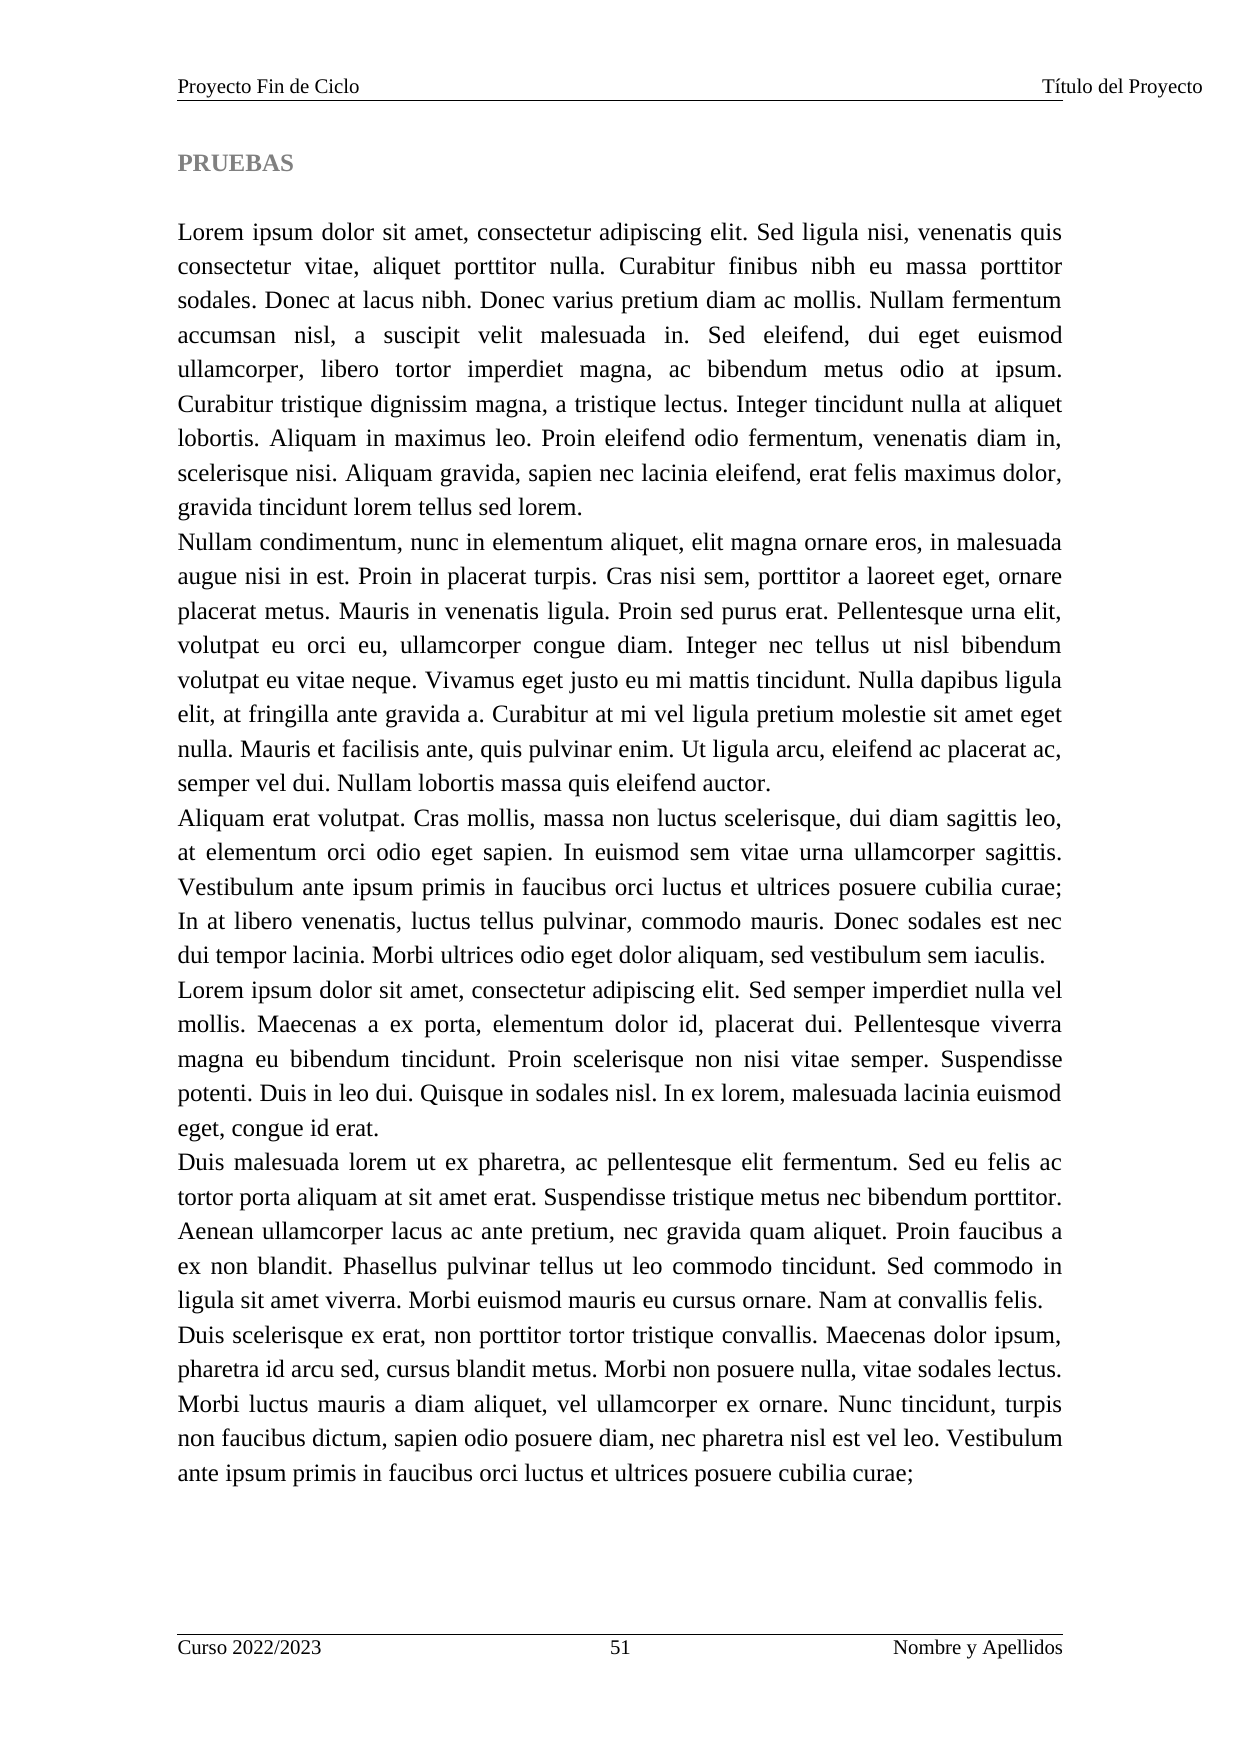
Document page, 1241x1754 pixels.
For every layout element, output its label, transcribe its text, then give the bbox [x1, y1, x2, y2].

text Aliquam erat volutpat. Cras mollis, massa non luctus scelerisque, dui diam sagittis leo, at elementum orci odio eget sapien. In euismod sem vitae urna ullamcorper sagittis. Vestibulum ante ipsum primis in faucibus orci luctus et ultrices posuere cubilia curae; In at libero venenatis, luctus tellus pulvinar, commodo mauris. Donec sodales est nec dui tempor lacinia. Morbi ultrices odio eget dolor aliquam, sed vestibulum sem iaculis. [177, 803, 1063, 969]
subtitle PRUEBAS [177, 148, 1063, 176]
text Lorem ipsum dolor sit amet, consectetur adipiscing elit. Sed ligula nisi, venenatis quis consectetur vitae, aliquet porttitor nulla. Curabitur finibus nibh eu massa porttitor sodales. Donec at lacus nibh. Donec varius pretium diam ac mollis. Nullam fermentum accumsan nisl, a suscipit velit malesuada in. Sed eleifend, dui eget euismod ullamcorper, libero tortor imperdiet magna, ac bibendum metus odio at ipsum. Curabitur tristique dignissim magna, a tristique lectus. Integer tincidunt nulla at aliquet lobortis. Aliquam in maximus leo. Proin eleifend odio fermentum, venenatis diam in, scelerisque nisi. Aliquam gravida, sapien nec lacinia eleifend, erat felis maximus dolor, gravida tincidunt lorem tellus sed lorem. [177, 217, 1063, 521]
text Lorem ipsum dolor sit amet, consectetur adipiscing elit. Sed semper imperdiet nulla vel mollis. Maecenas a ex porta, elementum dolor id, placerat dui. Pellentesque viverra magna eu bibendum tincidunt. Proin scelerisque non nisi vitae semper. Suspendisse potenti. Duis in leo dui. Quisque in sodales nisl. In ex lorem, malesuada lacinia euismod eget, congue id erat. [177, 975, 1063, 1142]
text Duis scelerisque ex erat, non porttitor tortor tristique convallis. Maecenas dolor ipsum, pharetra id arcu sed, cursus blandit metus. Morbi non posuere nulla, vitae sodales lectus. Morbi luctus mauris a diam aliquet, vel ullamcorper ex ornare. Nunc tincidunt, turpis non faucibus dictum, sapien odio posuere diam, nec pharetra nisl est vel leo. Vestibulum ante ipsum primis in faucibus orci luctus et ultrices posuere cubilia curae; [177, 1320, 1063, 1487]
text Nullam condimentum, nunc in elementum aliquet, elit magna ornare eros, in malesuada augue nisi in est. Proin in placerat turpis. Cras nisi sem, porttitor a laoreet eget, ornare placerat metus. Mauris in venenatis ligula. Proin sed purus erat. Pellentesque urna elit, volutpat eu orci eu, ullamcorper congue diam. Integer nec tellus ut nisl bibendum volutpat eu vitae neque. Vivamus eget justo eu mi mattis tincidunt. Nulla dapibus ligula elit, at fringilla ante gravida a. Curabitur at mi vel ligula pretium molestie sit amet eget nulla. Mauris et facilisis ante, quis pulvinar enim. Ut ligula arcu, eleifend ac placerat ac, semper vel dui. Nullam lobortis massa quis eleifend auctor. [177, 527, 1063, 797]
text Duis malesuada lorem ut ex pharetra, ac pellentesque elit fermentum. Sed eu felis ac tortor porta aliquam at sit amet erat. Suspendisse tristique metus nec bibendum porttitor. Aenean ullamcorper lacus ac ante pretium, nec gravida quam aliquet. Proin faucibus a ex non blandit. Phasellus pulvinar tellus ut leo commodo tincidunt. Sed commodo in ligula sit amet viverra. Morbi euismod mauris eu cursus ornare. Nam at convallis felis. [177, 1147, 1063, 1314]
